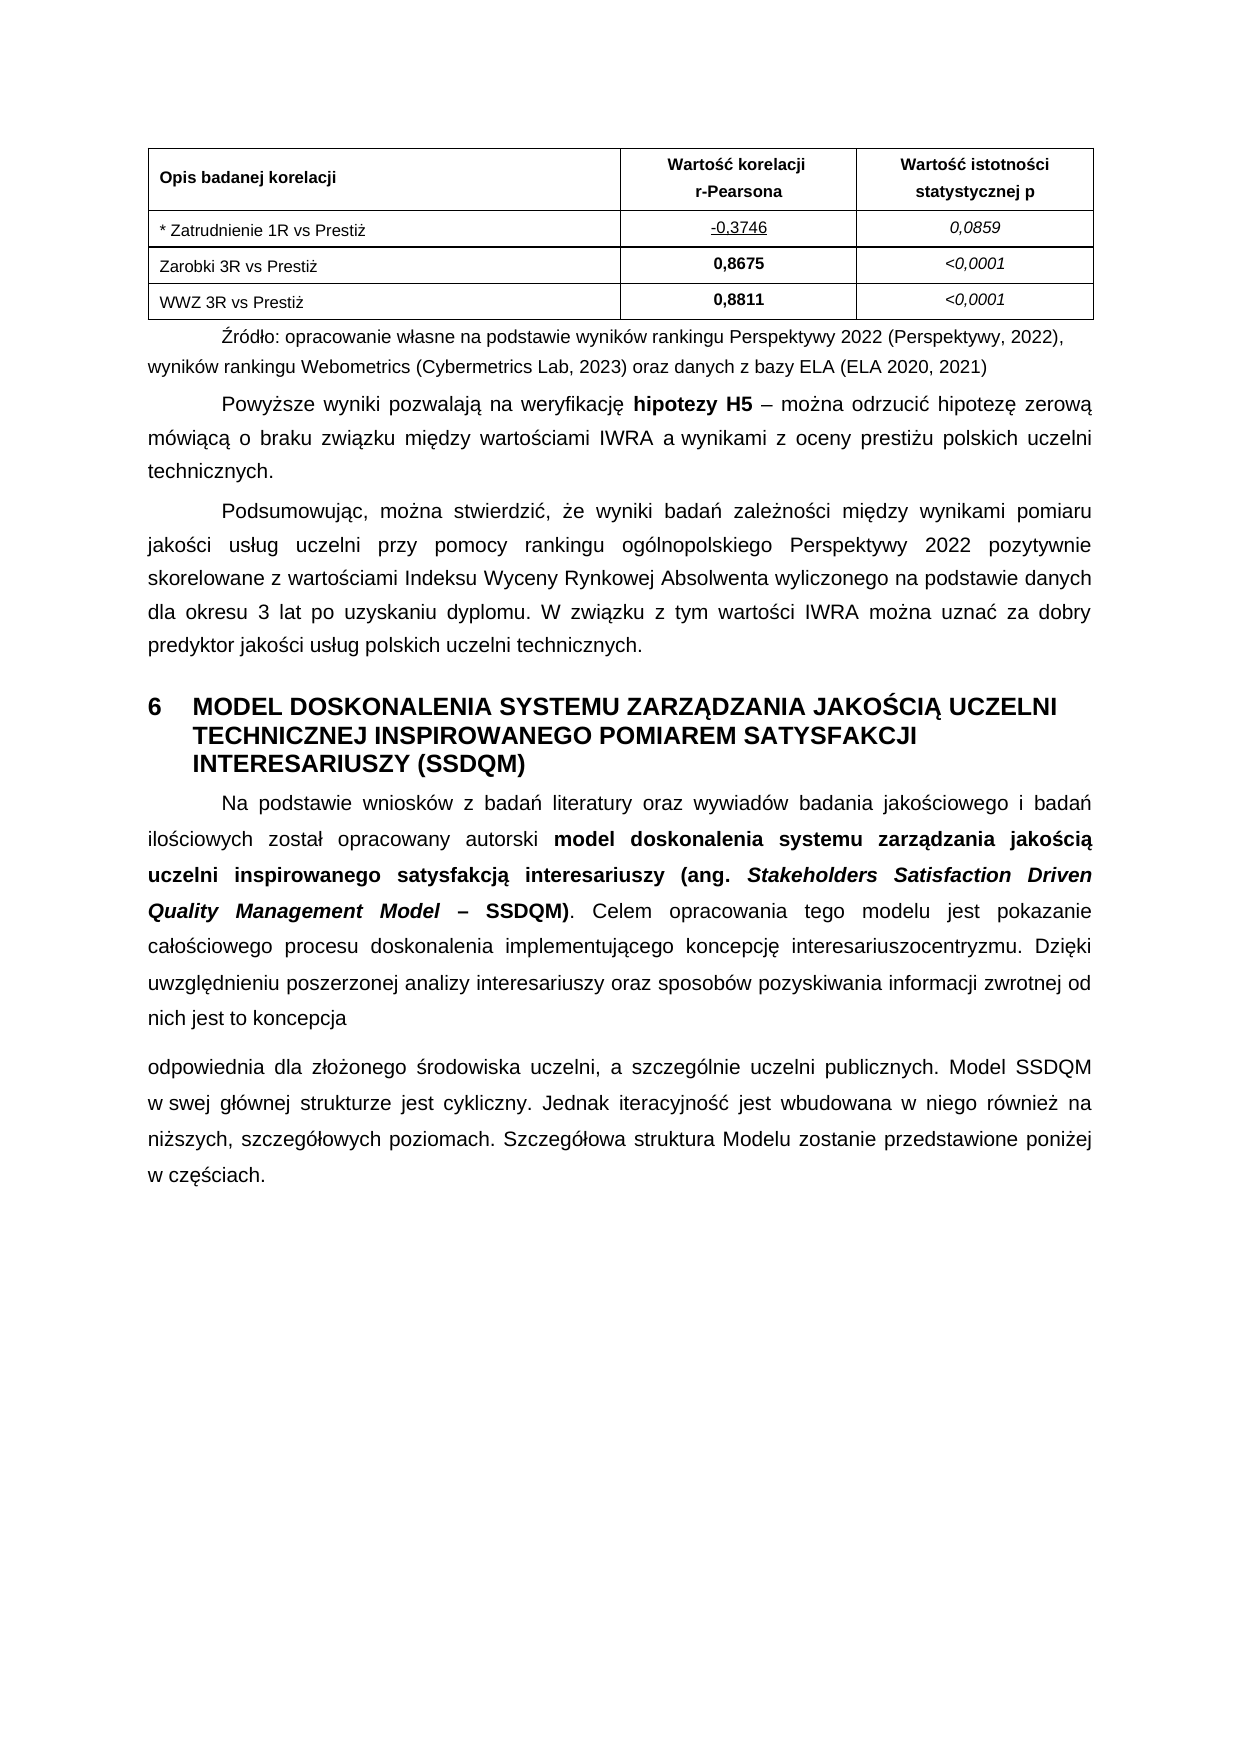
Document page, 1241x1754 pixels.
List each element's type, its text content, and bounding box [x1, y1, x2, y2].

table_cell Zarobki 3R vs Prestiż [149, 248, 620, 282]
table_cell 0,8811 [621, 284, 856, 318]
table_cell <0,0001 [857, 248, 1093, 282]
text odpowiednia dla złożonego środowiska uczelni, a szczególnie uczelni publicznych. Model SSDQM w swej głównej strukturze jest cykliczny. Jednak iteracyjność jest wbudowana w niego również na niższych, szczegółowych poziomach. Szczegółowa struktura Modelu zostanie przedstawione poniżej w częściach. [148, 1055, 1093, 1186]
table_header Wartość istotności statystycznej p [857, 149, 1093, 210]
text Powyższe wyniki pozwalają na weryfikację hipotezy H5 – można odrzucić hipotezę zerową mówiącą o braku związku między wartościami IWRA a wynikami z oceny prestiżu polskich uczelni technicznych. [148, 392, 1093, 483]
table_cell * Zatrudnienie 1R vs Prestiż [149, 211, 620, 246]
table_header Opis badanej korelacji [149, 149, 620, 210]
table_cell 0,8675 [621, 248, 856, 282]
text Źródło: opracowanie własne na podstawie wyników rankingu Perspektywy 2022 (Perspektywy, 2022), wyników rankingu Webometrics (Cybermetrics Lab, 2023) oraz danych z bazy ELA (ELA 2020, 2021) [148, 326, 1093, 377]
table_cell WWZ 3R vs Prestiż [149, 284, 620, 318]
subtitle Model doskonalenia Systemu Zarządzania Jakością uczelni technicznej inspirowanego pomiarem satysfakcji interesariuszy (SSDQM) [148, 692, 1093, 778]
table_cell 0,0859 [857, 211, 1093, 246]
table_header Wartość korelacji r-Pearsona [621, 149, 856, 210]
text Na podstawie wniosków z badań literatury oraz wywiadów badania jakościowego i badań ilościowych został opracowany autorski model doskonalenia systemu zarządzania jakością uczelni inspirowanego satysfakcją interesariuszy (ang. Stakeholders Satisfaction Driven Quality Management Model – SSDQM). Celem opracowania tego modelu jest pokazanie całościowego procesu doskonalenia implementującego koncepcję interesariuszocentryzmu. Dzięki uwzględnieniu poszerzonej analizy interesariuszy oraz sposobów pozyskiwania informacji zwrotnej od nich jest to koncepcja [148, 791, 1093, 1030]
text Podsumowując, można stwierdzić, że wyniki badań zależności między wynikami pomiaru jakości usług uczelni przy pomocy rankingu ogólnopolskiego Perspektywy 2022 pozytywnie skorelowane z wartościami Indeksu Wyceny Rynkowej Absolwenta wyliczonego na podstawie danych dla okresu 3 lat po uzyskaniu dyplomu. W związku z tym wartości IWRA można uznać za dobry predyktor jakości usług polskich uczelni technicznych. [148, 499, 1093, 657]
table_cell <0,0001 [857, 284, 1093, 318]
table_cell -0,3746 [621, 211, 856, 246]
